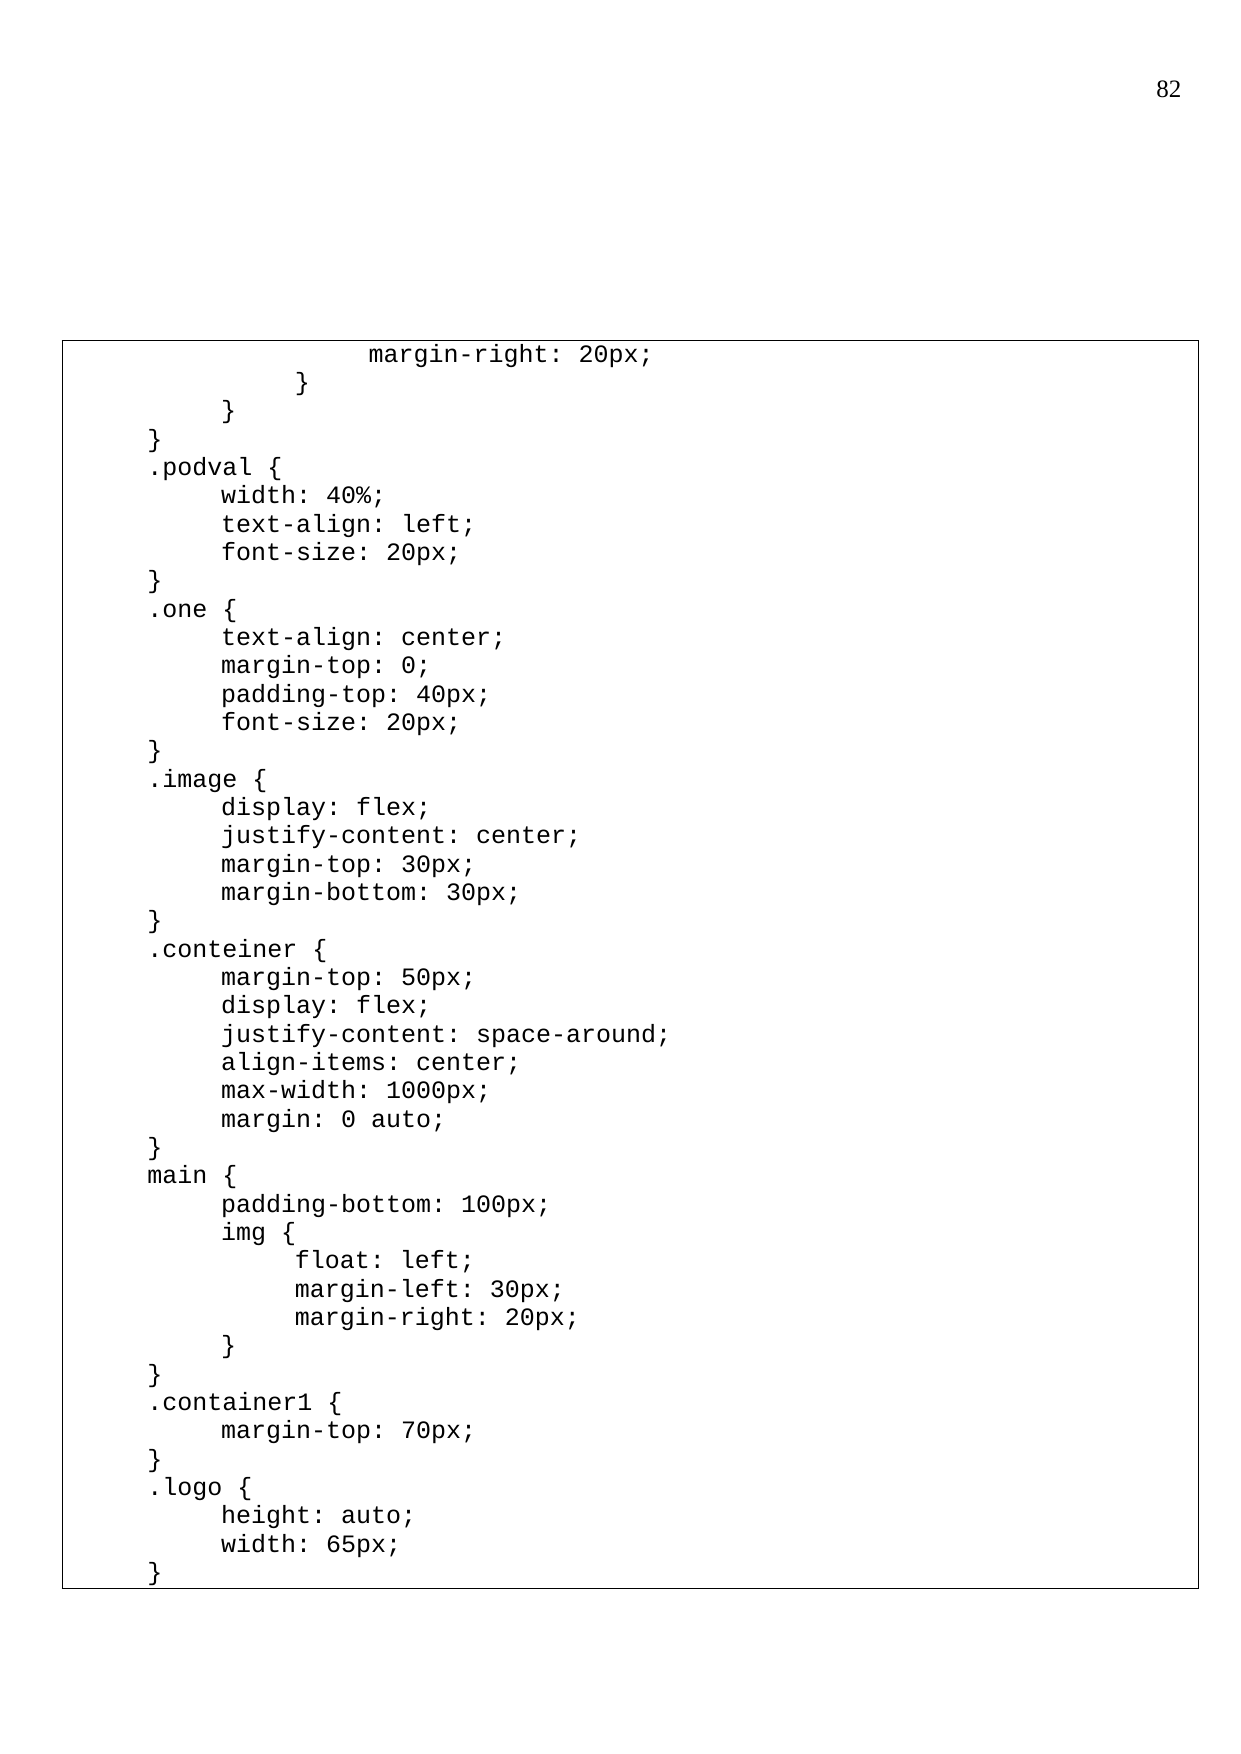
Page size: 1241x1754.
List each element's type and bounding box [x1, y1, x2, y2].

table_header [63, 341, 1198, 1588]
